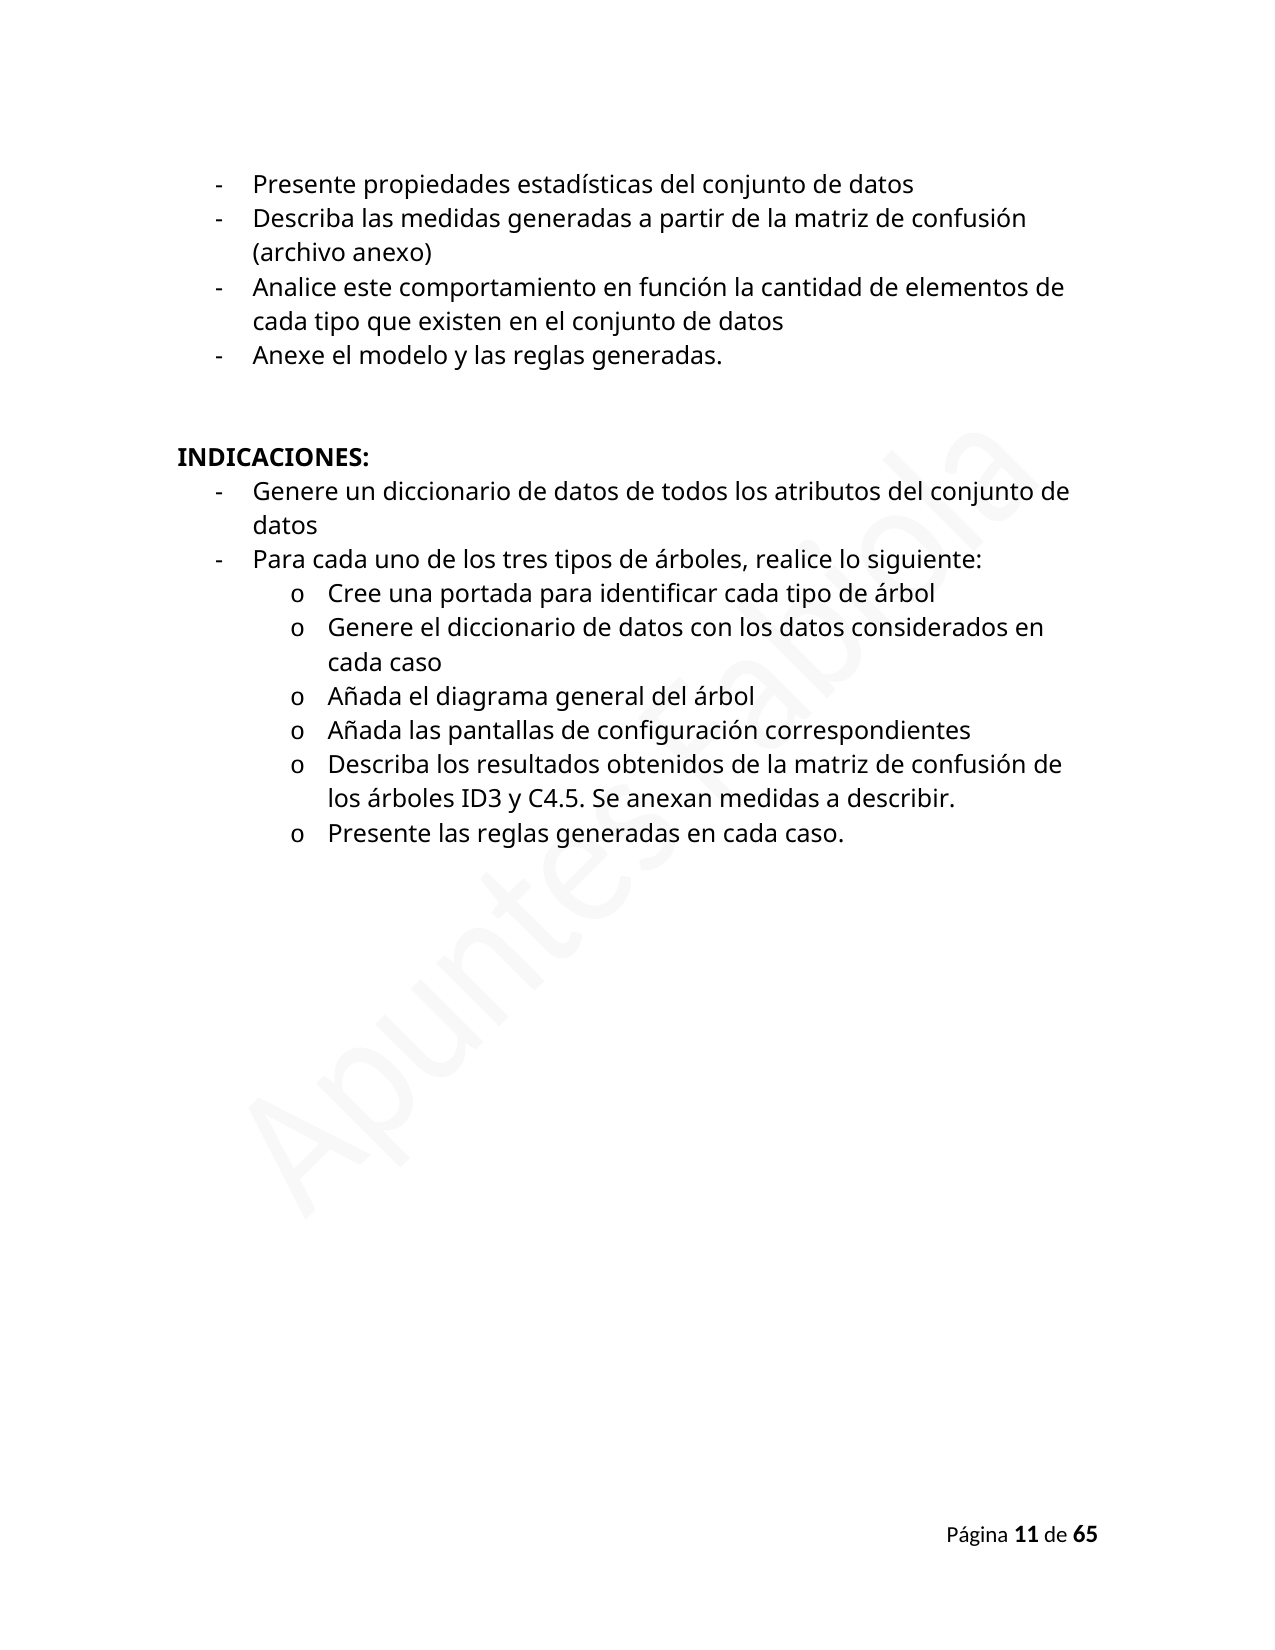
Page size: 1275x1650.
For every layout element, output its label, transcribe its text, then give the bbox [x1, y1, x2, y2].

list Describa los resultados obtenidos de la matriz de confusión de los árboles ID3 y C4.5. Se anexan medidas a describir. [290, 747, 1098, 815]
list Presente propiedades estadísticas del conjunto de datos [215, 167, 1098, 201]
list Para cada uno de los tres tipos de árboles, realice lo siguiente: [215, 542, 1098, 576]
list Genere el diccionario de datos con los datos considerados en cada caso [290, 610, 1098, 678]
text INDICACIONES: [177, 439, 1098, 473]
list Añada las pantallas de configuración correspondientes [290, 713, 1098, 747]
list Presente las reglas generadas en cada caso. [290, 815, 1098, 849]
list Añada el diagrama general del árbol [290, 678, 1098, 713]
list Anexe el modelo y las reglas generadas. [215, 337, 1098, 371]
list Cree una portada para identificar cada tipo de árbol [290, 576, 1098, 610]
list Describa las medidas generadas a partir de la matriz de confusión (archivo anexo) [215, 201, 1098, 269]
list Analice este comportamiento en función la cantidad de elementos de cada tipo que existen en el conjunto de datos [215, 269, 1098, 337]
list Genere un diccionario de datos de todos los atributos del conjunto de datos [215, 473, 1098, 542]
